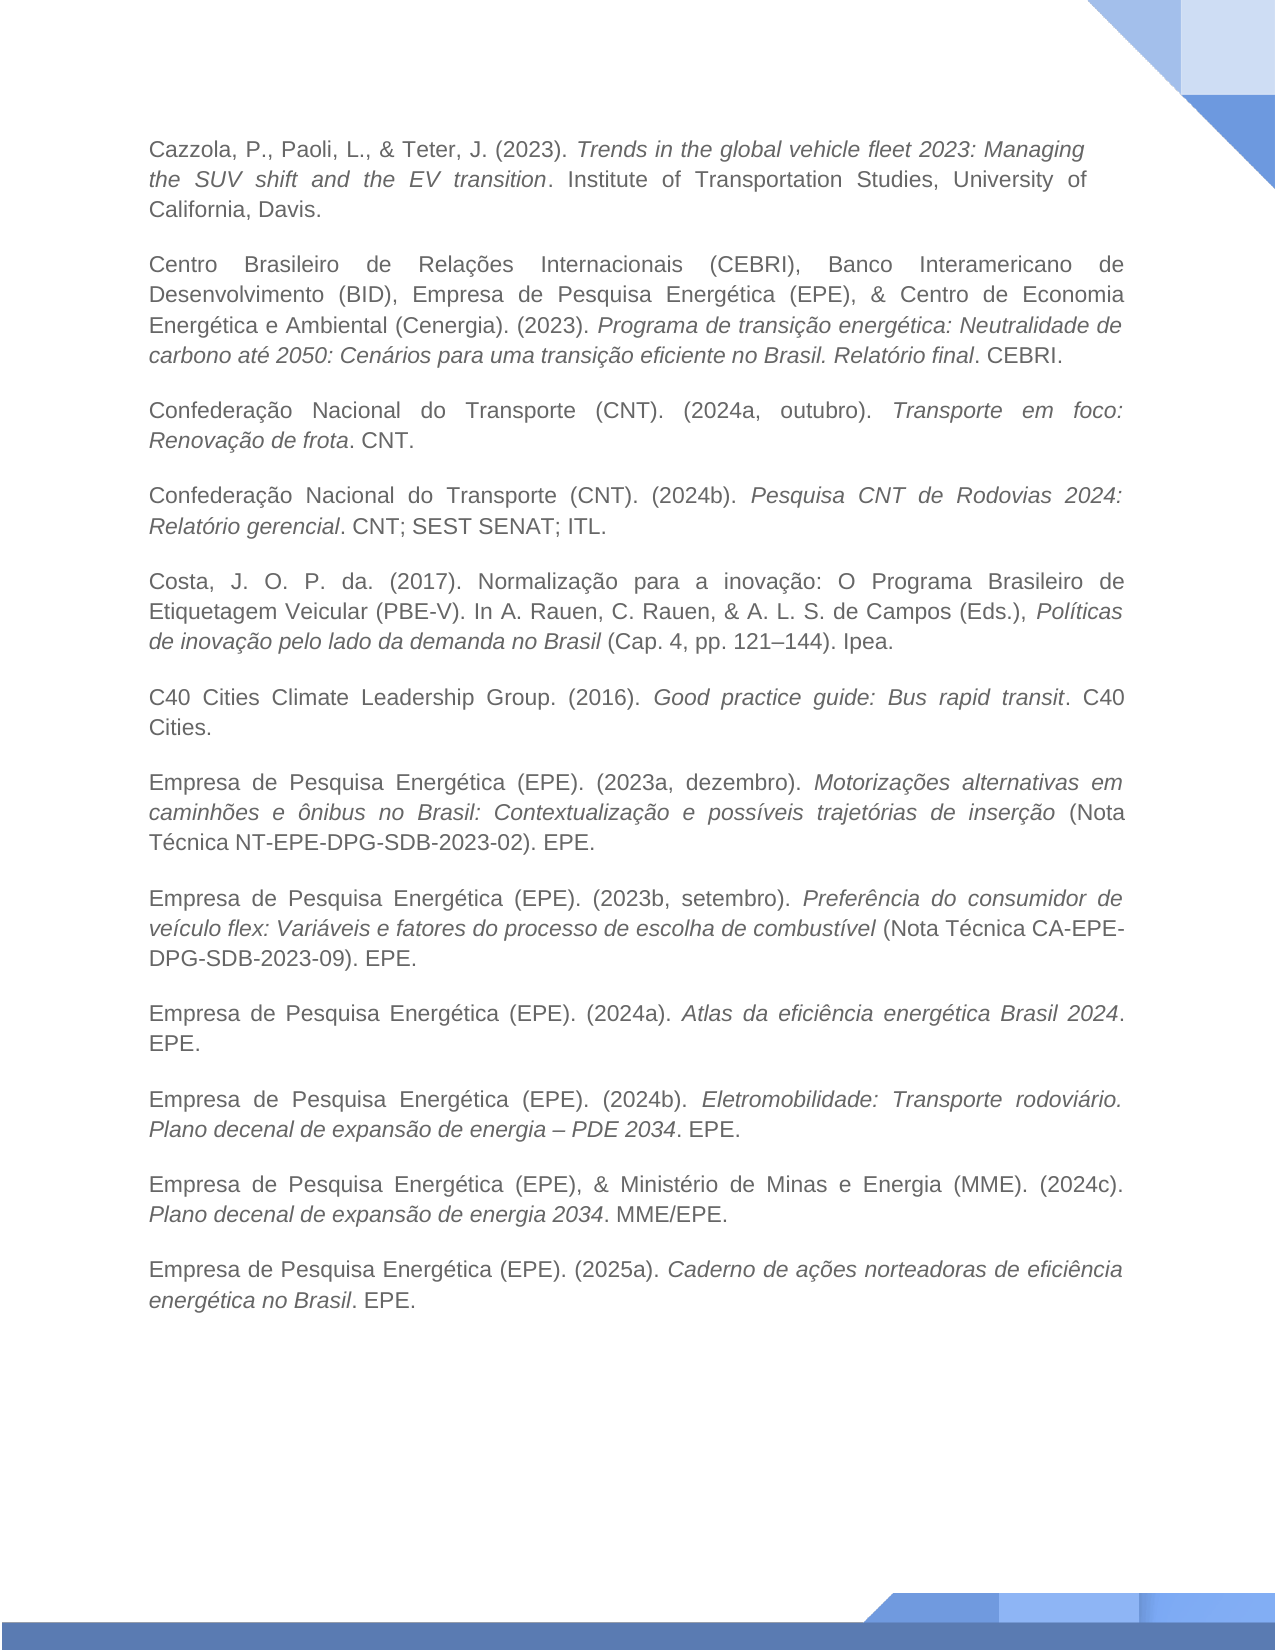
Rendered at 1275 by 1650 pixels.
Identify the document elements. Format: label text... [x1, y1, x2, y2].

text Centro Brasileiro de Relações Internacionais (CEBRI), Banco Interamericano de Desenvolvimento (BID), Empresa de Pesquisa Energética (EPE), & Centro de Economia Energética e Ambiental (Cenergia). (2023). Programa de transição energética: Neutralidade de carbono até 2050: Cenários para uma transição eficiente no Brasil. Relatório final. CEBRI. [148, 251, 1125, 368]
text Empresa de Pesquisa Energética (EPE). (2023b, setembro). Preferência do consumidor de veículo flex: Variáveis e fatores do processo de escolha de combustível (Nota Técnica CA-EPE-DPG-SDB-2023-09). EPE. [148, 884, 1125, 971]
picture [2, 1593, 1275, 1650]
picture [1087, 0, 1275, 189]
text Empresa de Pesquisa Energética (EPE). (2023a, dezembro). Motorizações alternativas em caminhões e ônibus no Brasil: Contextualização e possíveis trajetórias de inserção (Nota Técnica NT-EPE-DPG-SDB-2023-02). EPE. [148, 769, 1125, 856]
text C40 Cities Climate Leadership Group. (2016). Good practice guide: Bus rapid transit. C40 Cities. [148, 683, 1125, 740]
text Empresa de Pesquisa Energética (EPE). (2024a). Atlas da eficiência energética Brasil 2024. EPE. [148, 1000, 1125, 1057]
text Empresa de Pesquisa Energética (EPE). (2024b). Eletromobilidade: Transporte rodoviário. Plano decenal de expansão de energia – PDE 2034. EPE. [148, 1086, 1125, 1142]
text Empresa de Pesquisa Energética (EPE), & Ministério de Minas e Energia (MME). (2024c). Plano decenal de expansão de energia 2034. MME/EPE. [148, 1171, 1125, 1227]
text Costa, J. O. P. da. (2017). Normalização para a inovação: O Programa Brasileiro de Etiquetagem Veicular (PBE-V). In A. Rauen, C. Rauen, & A. L. S. de Campos (Eds.), Políticas de inovação pelo lado da demanda no Brasil (Cap. 4, pp. 121–144). Ipea. [148, 568, 1125, 654]
text Cazzola, P., Paoli, L., & Teter, J. (2023). Trends in the global vehicle fleet 2023: Managing the SUV shift and the EV transition. Institute of Transportation Studies, University of California, Davis. [148, 136, 1125, 222]
text Confederação Nacional do Transporte (CNT). (2024b). Pesquisa CNT de Rodovias 2024: Relatório gerencial. CNT; SEST SENAT; ITL. [148, 482, 1125, 539]
text Empresa de Pesquisa Energética (EPE). (2025a). Caderno de ações norteadoras de eficiência energética no Brasil. EPE. [148, 1256, 1125, 1313]
text Confederação Nacional do Transporte (CNT). (2024a, outubro). Transporte em foco: Renovação de frota. CNT. [148, 397, 1125, 453]
